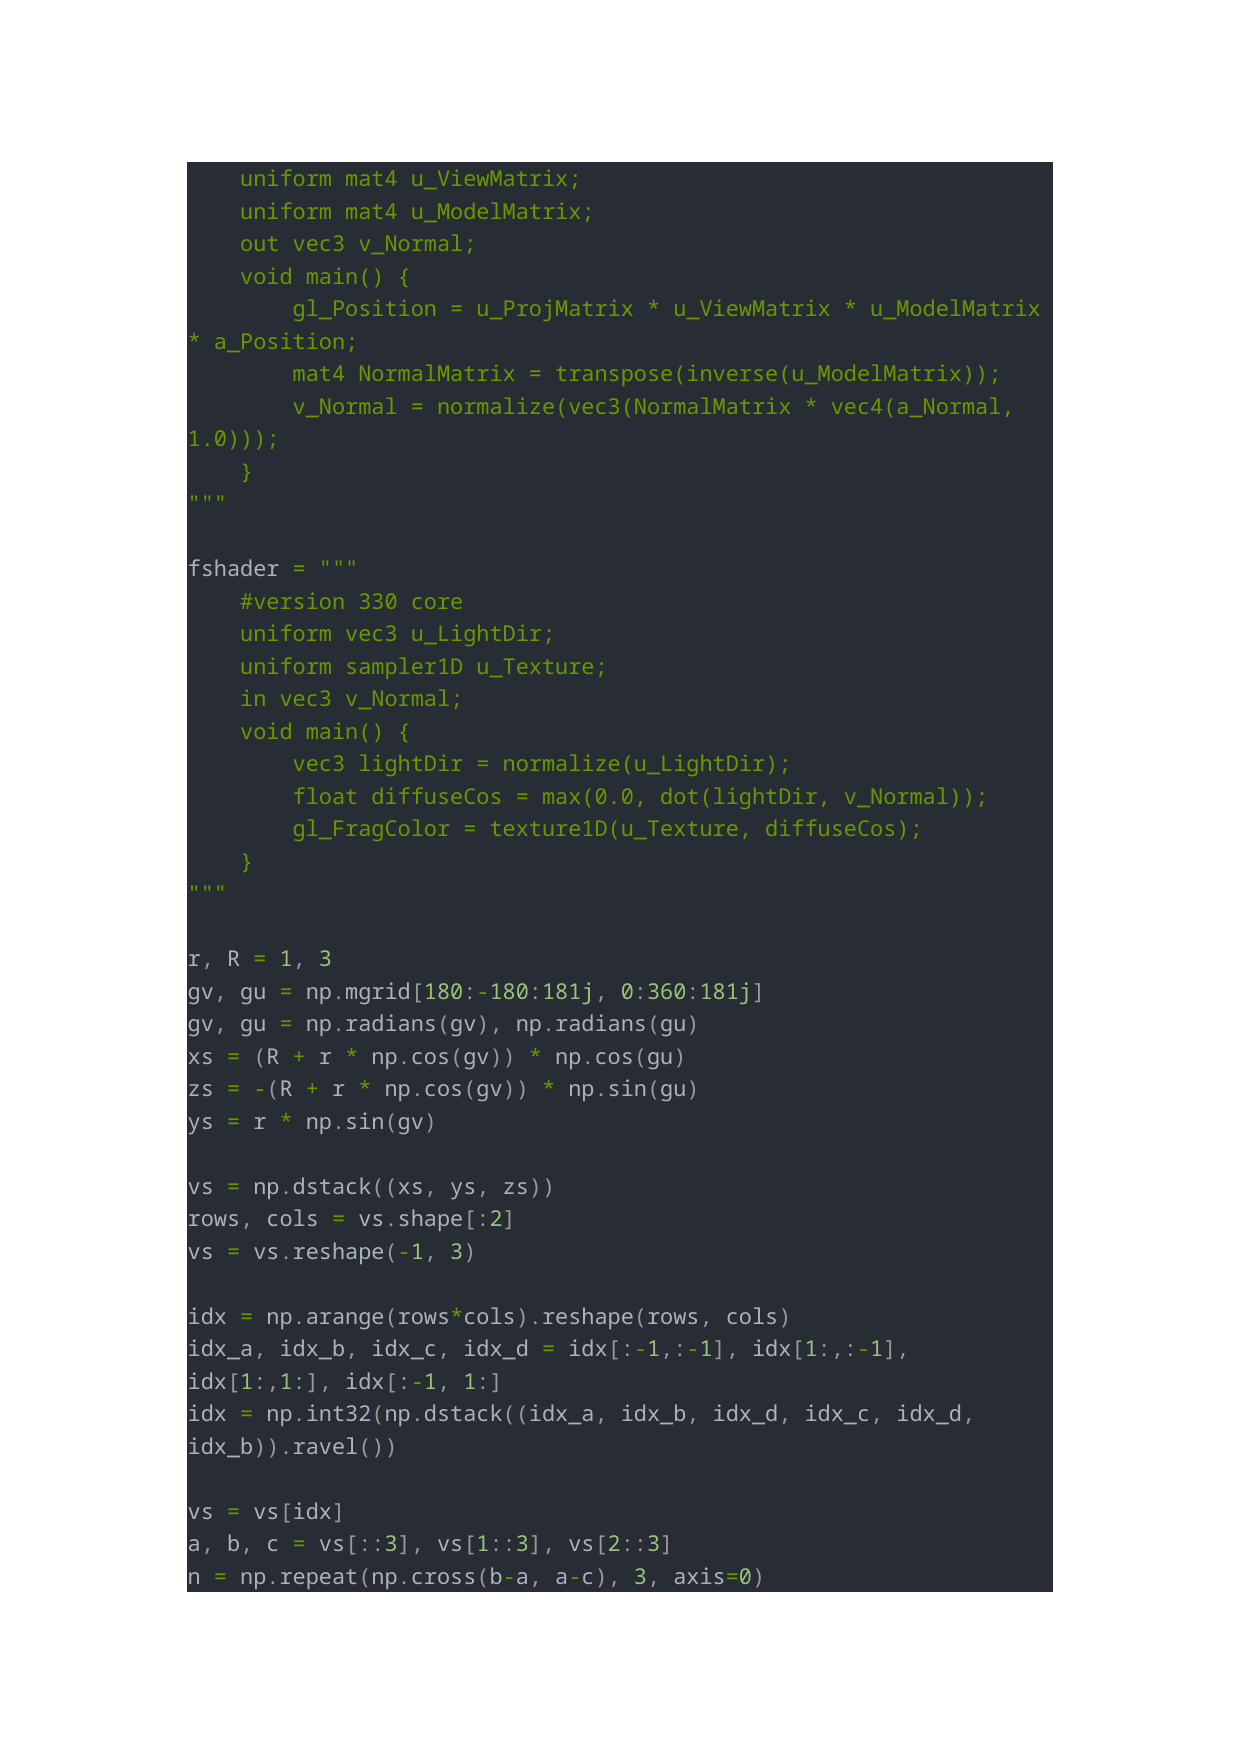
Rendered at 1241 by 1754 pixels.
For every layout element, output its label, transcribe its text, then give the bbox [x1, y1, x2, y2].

text gv, gu = np.radians(gv), np.radians(gu) [187, 1007, 1053, 1039]
text gl_Position = u_ProjMatrix * u_ViewMatrix * u_ModelMatrix * a_Position; [187, 292, 1053, 357]
text a, b, c = vs[::3], vs[1::3], vs[2::3] [187, 1527, 1053, 1559]
text v_Normal = normalize(vec3(NormalMatrix * vec4(a_Normal, 1.0))); [187, 389, 1053, 454]
text """ [187, 877, 1053, 909]
text mat4 NormalMatrix = transpose(inverse(u_ModelMatrix)); [187, 357, 1053, 389]
text fshader = """ [187, 552, 1053, 584]
text idx = np.int32(np.dstack((idx_a, idx_b, idx_d, idx_c, idx_d, idx_b)).ravel()) [187, 1397, 1053, 1462]
text vs = vs.reshape(-1, 3) [187, 1234, 1053, 1267]
text vs = vs[idx] [187, 1494, 1053, 1527]
text """ [187, 487, 1053, 519]
text uniform mat4 u_ViewMatrix; [187, 162, 1053, 194]
text ys = r * np.sin(gv) [187, 1104, 1053, 1137]
text out vec3 v_Normal; [187, 227, 1053, 259]
text idx_a, idx_b, idx_c, idx_d = idx[:-1,:-1], idx[1:,:-1], idx[1:,1:], idx[:-1, 1:] [187, 1332, 1053, 1397]
text zs = -(R + r * np.cos(gv)) * np.sin(gu) [187, 1072, 1053, 1104]
text in vec3 v_Normal; [187, 682, 1053, 714]
text idx = np.arange(rows*cols).reshape(rows, cols) [187, 1299, 1053, 1332]
text void main() { [187, 259, 1053, 292]
text float diffuseCos = max(0.0, dot(lightDir, v_Normal)); [187, 779, 1053, 812]
text } [187, 844, 1053, 877]
text uniform mat4 u_ModelMatrix; [187, 194, 1053, 227]
text xs = (R + r * np.cos(gv)) * np.cos(gu) [187, 1039, 1053, 1072]
text n = np.repeat(np.cross(b-a, a-c), 3, axis=0) [187, 1559, 1053, 1592]
text gl_FragColor = texture1D(u_Texture, diffuseCos); [187, 812, 1053, 844]
text r, R = 1, 3 [187, 942, 1053, 974]
text rows, cols = vs.shape[:2] [187, 1202, 1053, 1234]
text void main() { [187, 714, 1053, 747]
text #version 330 core [187, 584, 1053, 617]
text vs = np.dstack((xs, ys, zs)) [187, 1169, 1053, 1202]
text uniform vec3 u_LightDir; [187, 617, 1053, 649]
text gv, gu = np.mgrid[180:-180:181j, 0:360:181j] [187, 974, 1053, 1007]
text vec3 lightDir = normalize(u_LightDir); [187, 747, 1053, 779]
text uniform sampler1D u_Texture; [187, 649, 1053, 682]
text } [187, 454, 1053, 487]
